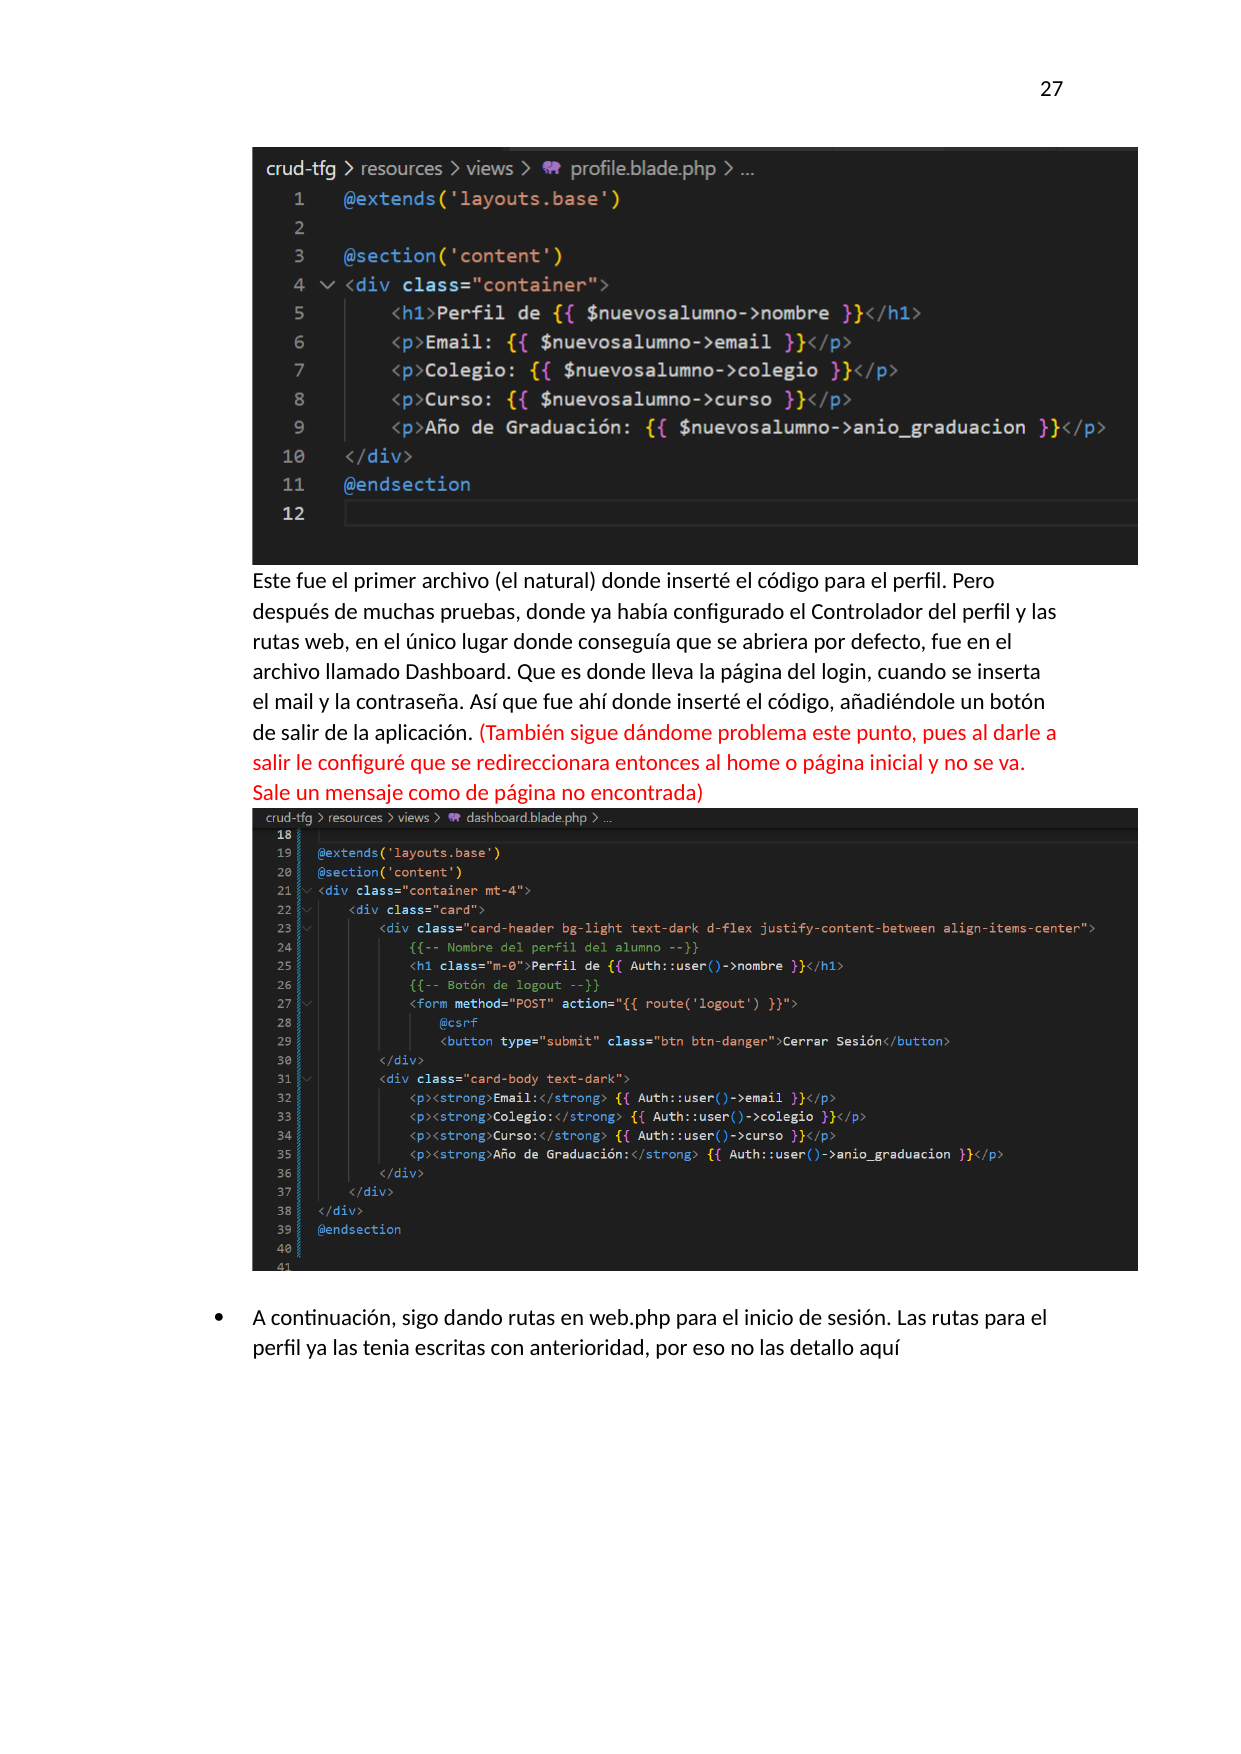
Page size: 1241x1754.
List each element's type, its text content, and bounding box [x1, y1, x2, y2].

picture [252, 147, 1138, 565]
list A continuación, sigo dando rutas en web.php para el inicio de sesión. Las rutas para el perfil ya las tenia escritas con anterioridad, por eso no las detallo aquí [215, 1303, 1063, 1361]
picture [252, 808, 1138, 1271]
list Este fue el primer archivo (el natural) donde inserté el código para el perfil. Pero después de muchas pruebas, donde ya había configurado el Controlador del perfil y las rutas web, en el único lugar donde conseguía que se abriera por defecto, fue en el archivo llamado Dashboard. Que es donde lleva la página del login, cuando se inserta el mail y la contraseña. Así que fue ahí donde inserté el código, añadiéndole un botón de salir de la aplicación. (También sigue dándome problema este punto, pues al darle a salir le configuré que se redireccionara entonces al home o página inicial y no se va. Sale un mensaje como de página no encontrada) [252, 567, 1063, 808]
